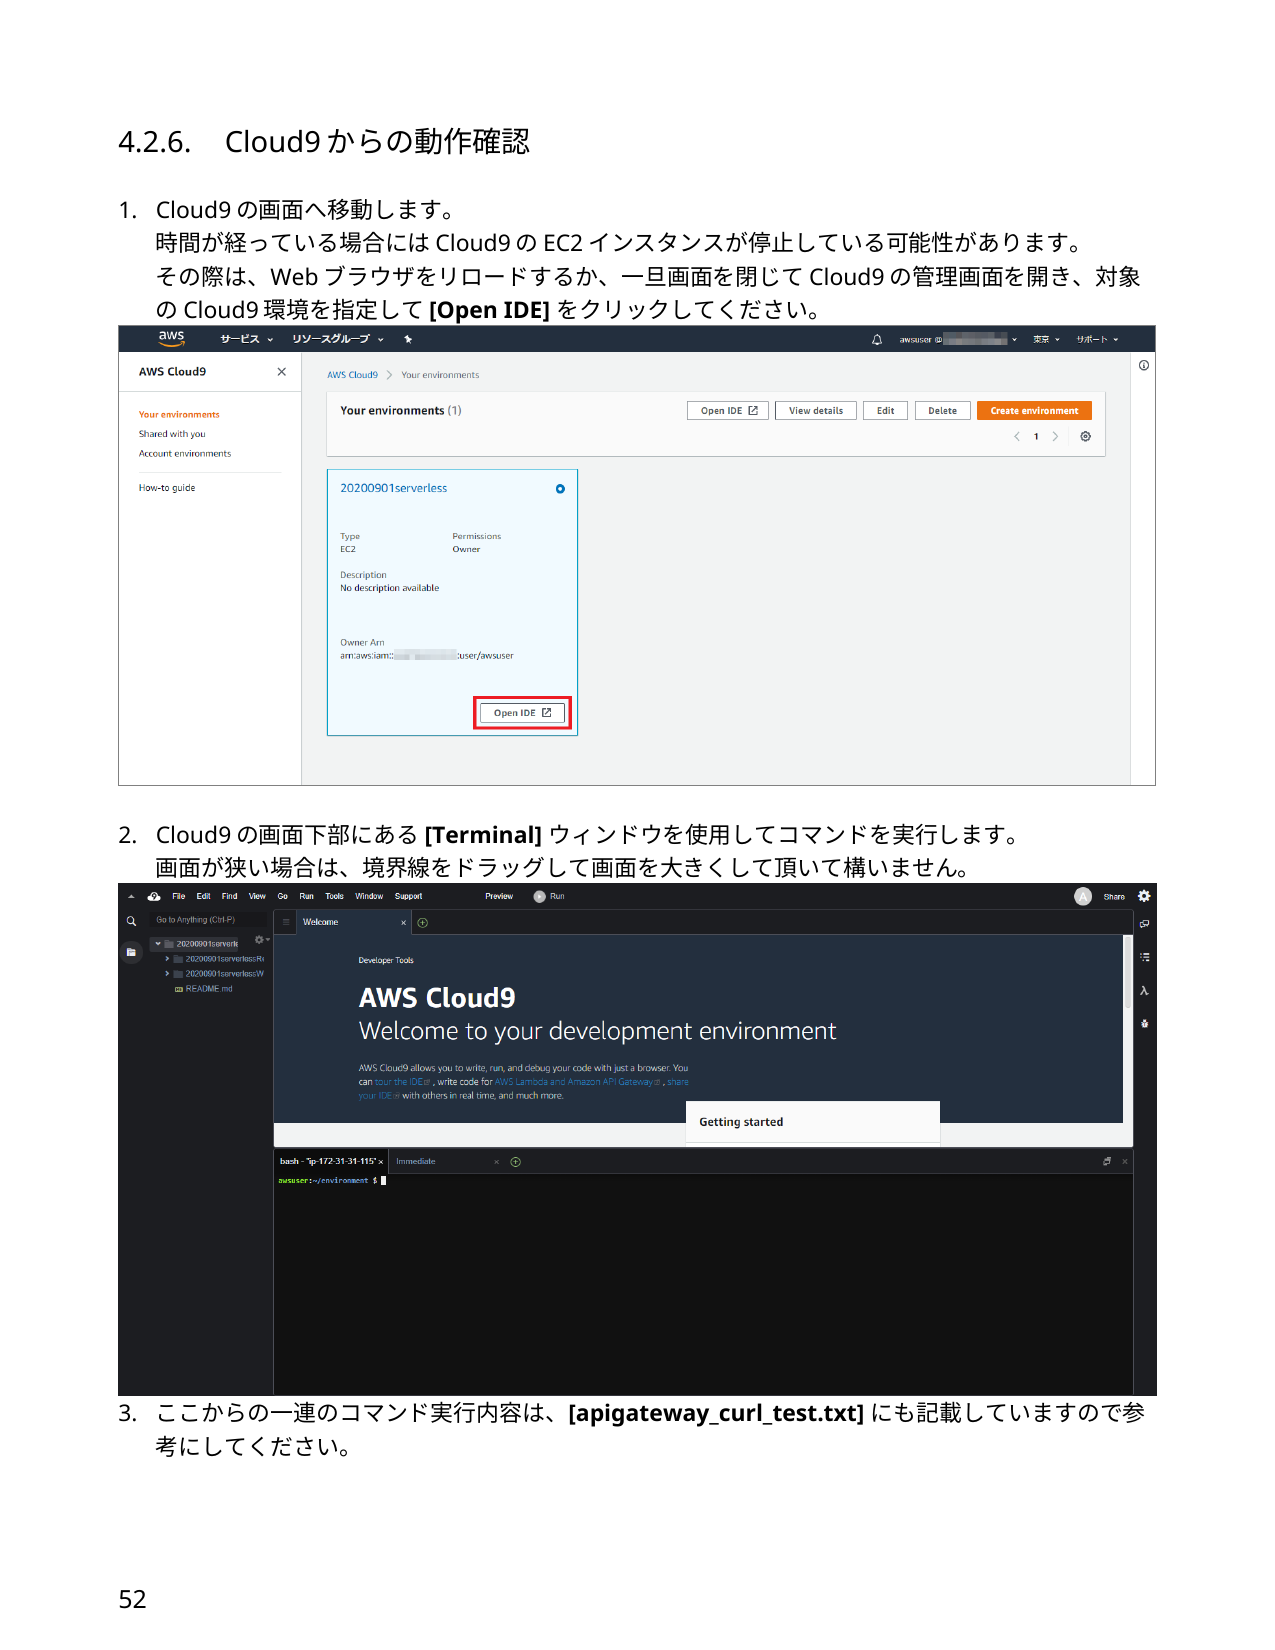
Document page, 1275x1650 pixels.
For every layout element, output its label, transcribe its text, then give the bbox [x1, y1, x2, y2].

list 画面が狭い場合は、境界線をドラッグして画面を大きくして頂いて構いません。 [156, 850, 1157, 883]
picture [118, 883, 1157, 1396]
list Cloud9の画面へ移動します。 [118, 192, 1157, 225]
list 時間が経っている場合にはCloud9のEC2インスタンスが停止している可能性があります。 [156, 225, 1157, 258]
list Cloud9の画面下部にある [Terminal] ウィンドウを使用してコマンドを実行します。 [118, 817, 1157, 850]
list ここからの一連のコマンド実行内容は、[apigateway_curl_test.txt] にも記載していますので参考にしてください。 [118, 1396, 1157, 1462]
subtitle Cloud9からの動作確認 [118, 118, 1157, 161]
list その際は、Webブラウザをリロードするか、一旦画面を閉じてCloud9の管理画面を開き、対象のCloud9環境を指定して [Open IDE] をクリックしてください。 [156, 258, 1157, 325]
picture [119, 326, 1155, 785]
